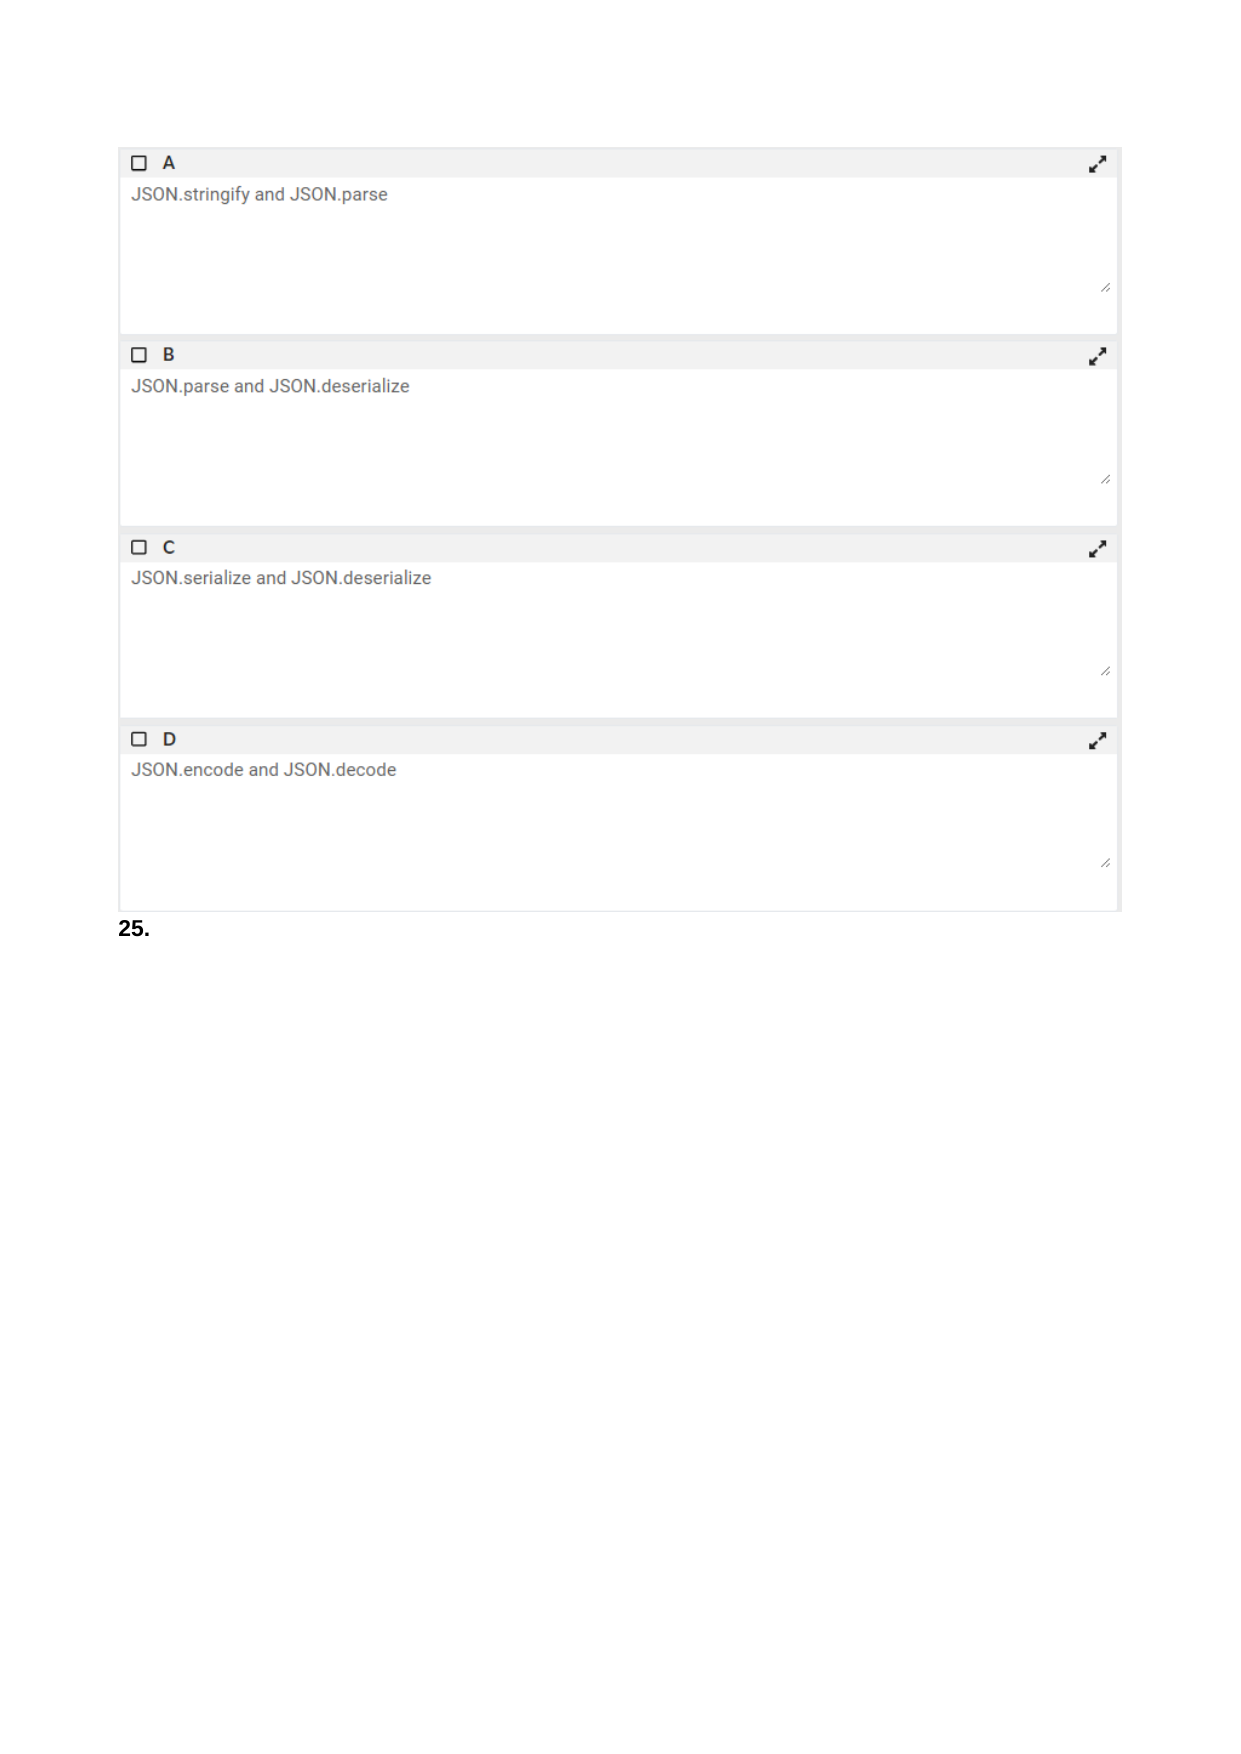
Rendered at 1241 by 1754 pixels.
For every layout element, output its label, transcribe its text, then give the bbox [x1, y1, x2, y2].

picture [118, 147, 1122, 912]
text 25. [118, 915, 1122, 942]
